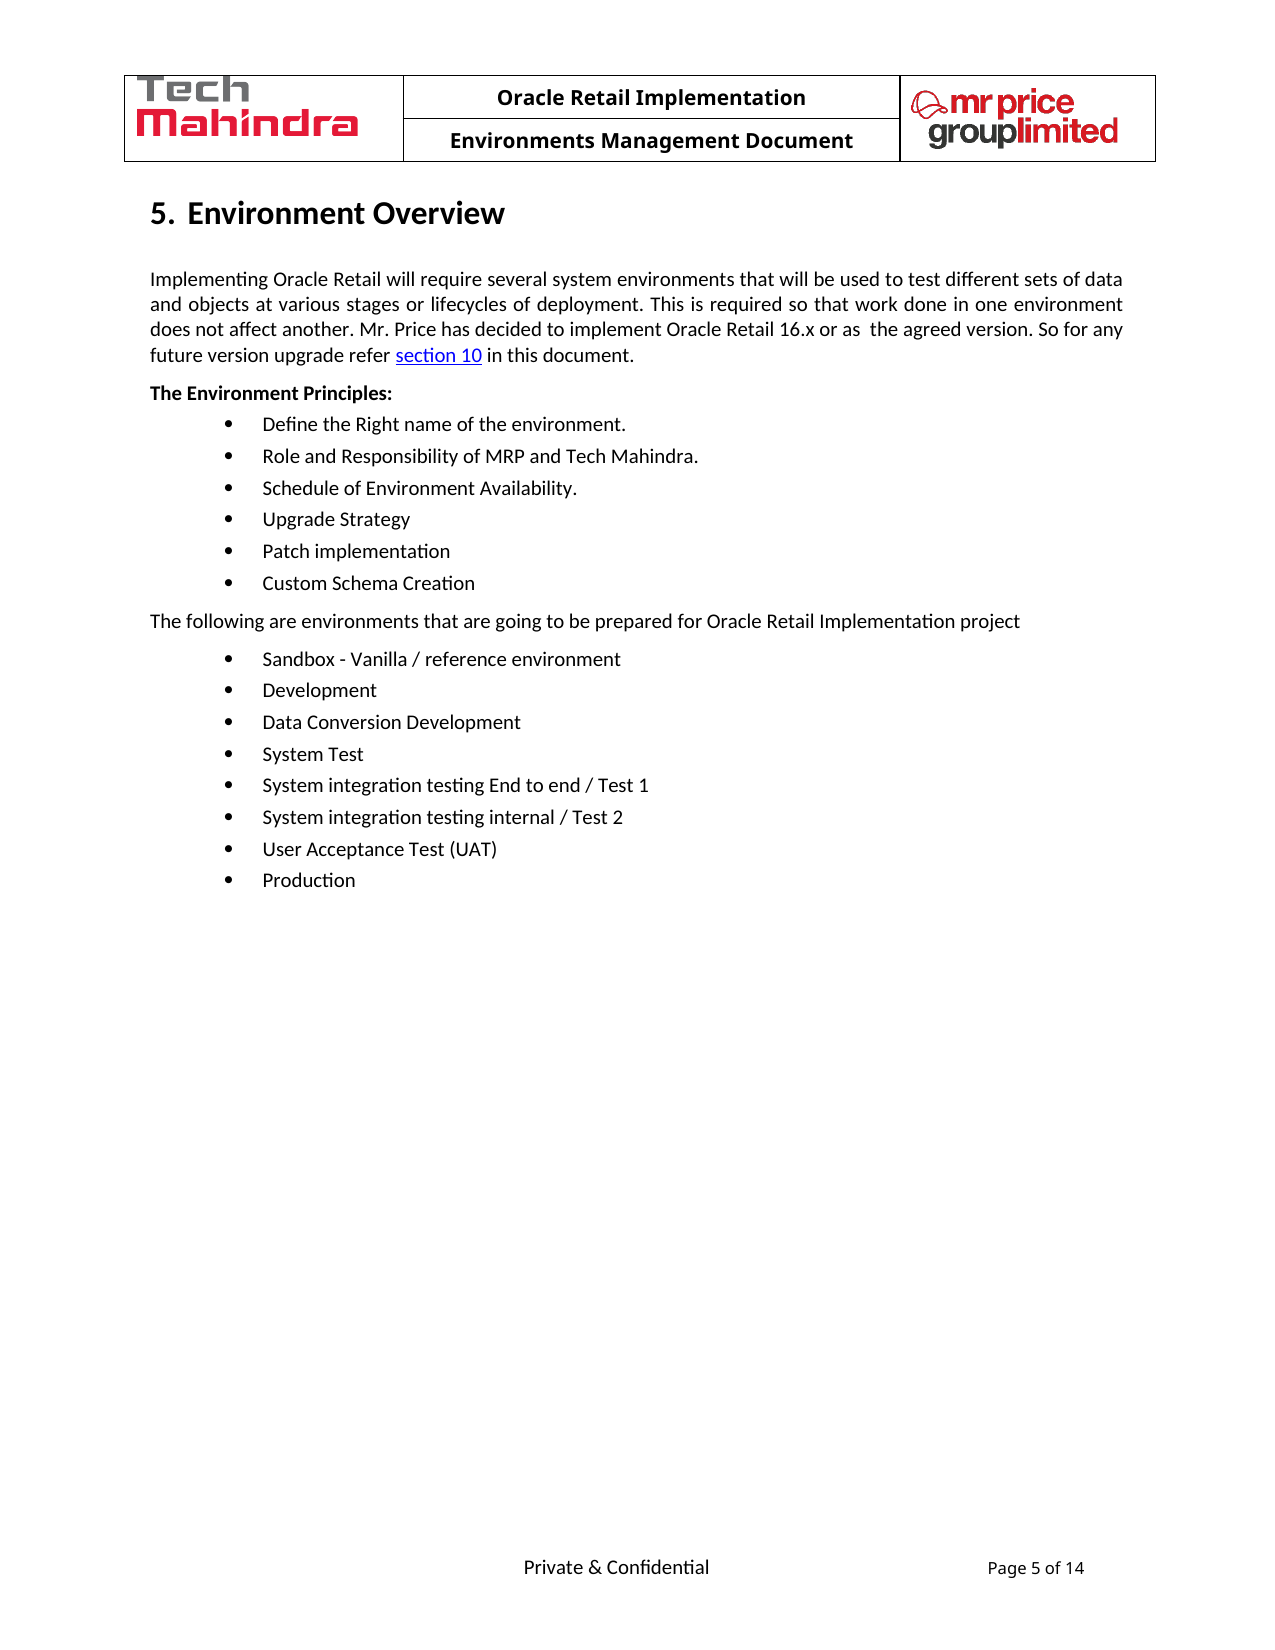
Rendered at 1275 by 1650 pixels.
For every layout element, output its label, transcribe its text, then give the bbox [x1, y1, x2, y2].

list Schedule of Environment Availability. [225, 475, 1125, 500]
list Upgrade Strategy [225, 507, 1125, 532]
text The Environment Principles: [150, 380, 1125, 405]
picture [911, 88, 1118, 149]
list Production [225, 867, 1125, 893]
subtitle Environment Overview [150, 192, 1125, 233]
list Role and Responsibility of MRP and Tech Mahindra. [225, 443, 1125, 469]
text Implementing Oracle Retail will require several system environments that will be used to test different sets of data and objects at various stages or lifecycles of deployment. This is required so that work done in one environment does not affect another. Mr. Price has decided to implement Oracle Retail 16.x or as the agreed version. So for any future version upgrade refer section 10 in this document. [150, 266, 1125, 367]
list User Acceptance Test (UAT) [225, 836, 1125, 861]
list Data Conversion Development [225, 709, 1125, 734]
list Development [225, 677, 1125, 703]
list Patch implementation [225, 538, 1125, 564]
list Define the Right name of the environment. [225, 412, 1125, 437]
picture [137, 76, 358, 136]
list System integration testing internal / Test 2 [225, 804, 1125, 829]
text The following are environments that are going to be prepared for Oracle Retail Implementation project [150, 608, 1125, 633]
list Sandbox - Vanilla / reference environment [225, 646, 1125, 671]
list System Test [225, 741, 1125, 766]
list Custom Schema Creation [225, 570, 1125, 595]
list System integration testing End to end / Test 1 [225, 772, 1125, 798]
